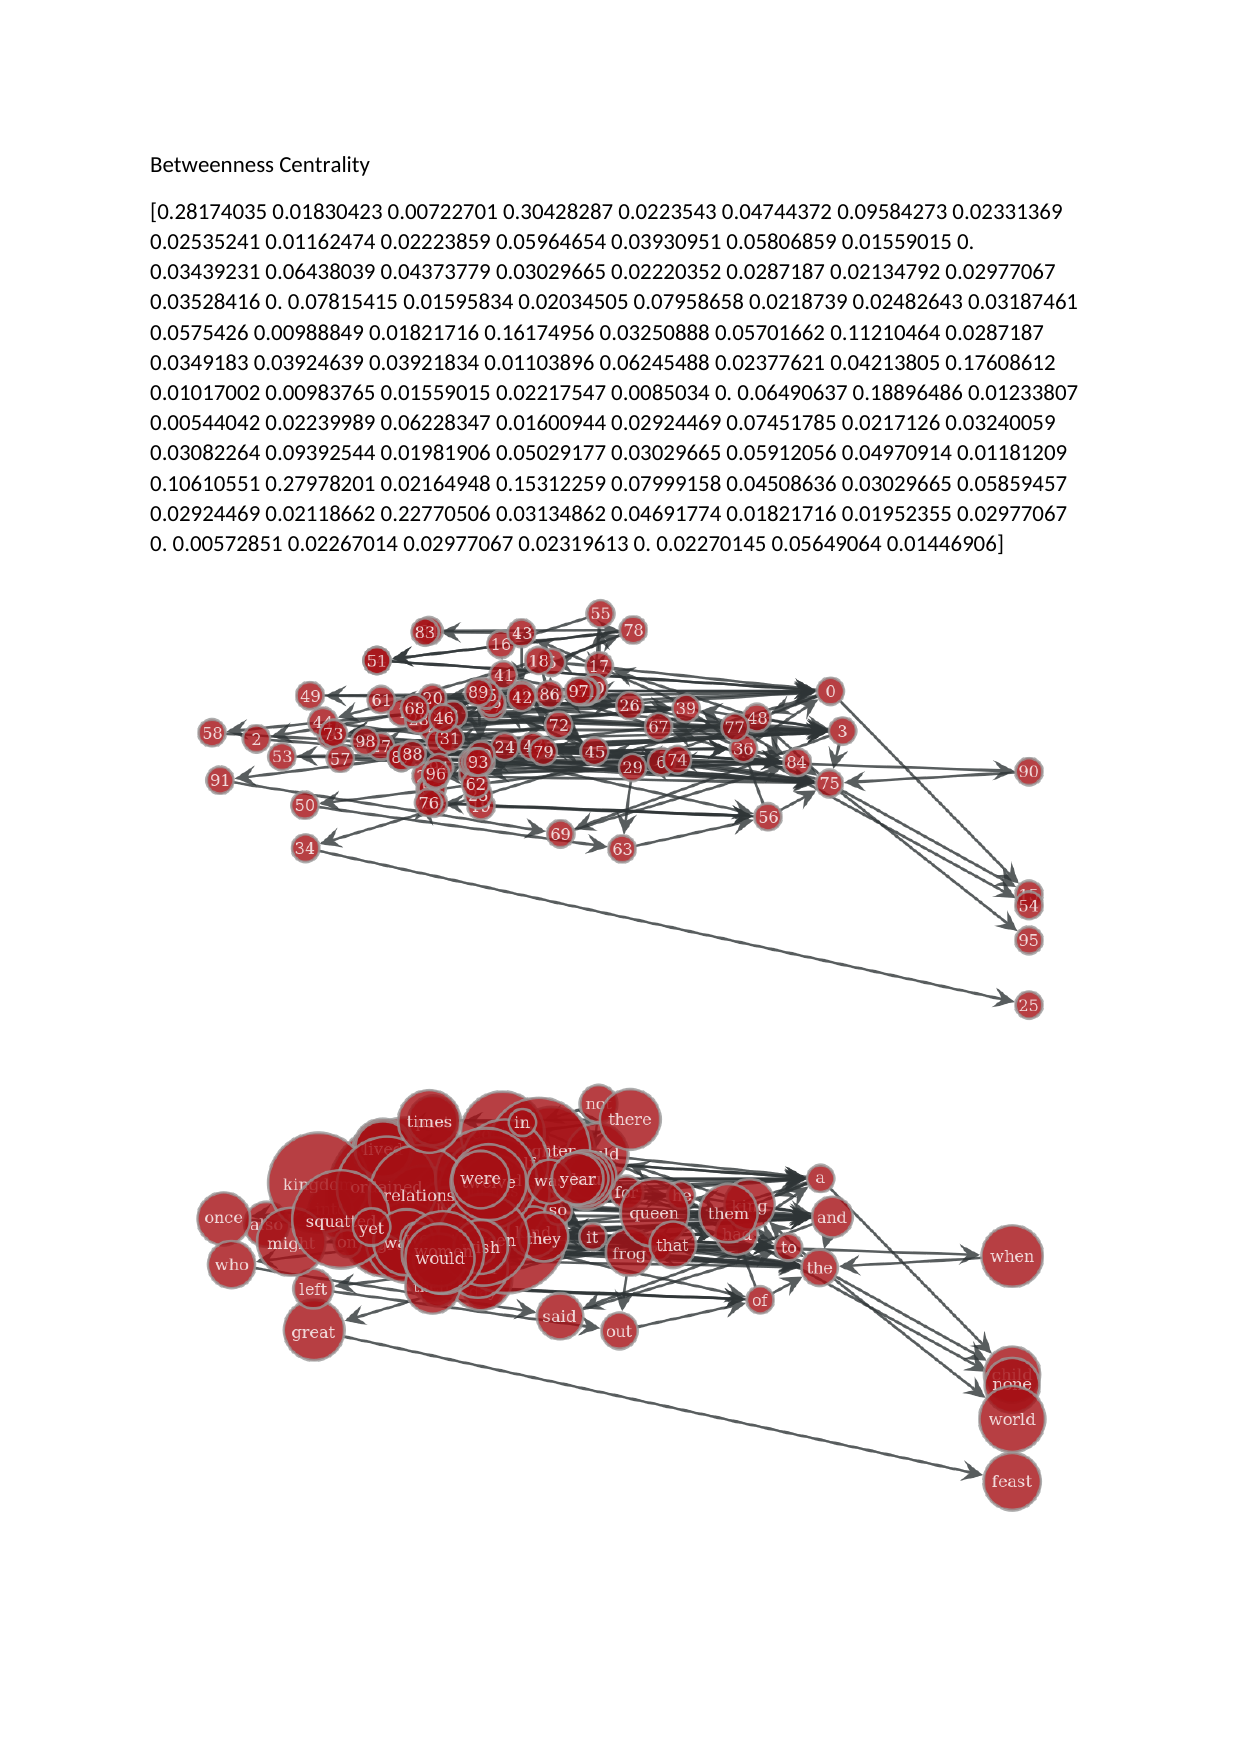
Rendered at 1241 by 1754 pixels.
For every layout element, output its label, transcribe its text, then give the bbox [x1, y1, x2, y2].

text [0.28174035 0.01830423 0.00722701 0.30428287 0.0223543 0.04744372 0.09584273 0.02331369 0.02535241 0.01162474 0.02223859 0.05964654 0.03930951 0.05806859 0.01559015 0. 0.03439231 0.06438039 0.04373779 0.03029665 0.02220352 0.0287187 0.02134792 0.02977067 0.03528416 0. 0.07815415 0.01595834 0.02034505 0.07958658 0.0218739 0.02482643 0.03187461 0.0575426 0.00988849 0.01821716 0.16174956 0.03250888 0.05701662 0.11210464 0.0287187 0.0349183 0.03924639 0.03921834 0.01103896 0.06245488 0.02377621 0.04213805 0.17608612 0.01017002 0.00983765 0.01559015 0.02217547 0.0085034 0. 0.06490637 0.18896486 0.01233807 0.00544042 0.02239989 0.06228347 0.01600944 0.02924469 0.07451785 0.0217126 0.03240059 0.03082264 0.09392544 0.01981906 0.05029177 0.03029665 0.05912056 0.04970914 0.01181209 0.10610551 0.27978201 0.02164948 0.15312259 0.07999158 0.04508636 0.03029665 0.05859457 0.02924469 0.02118662 0.22770506 0.03134862 0.04691774 0.01821716 0.01952355 0.02977067 0. 0.00572851 0.02267014 0.02977067 0.02319613 0. 0.02270145 0.05649064 0.01446906] [150, 197, 1090, 557]
picture [150, 1061, 1091, 1533]
text Betweenness Centrality [150, 150, 1090, 178]
picture [150, 576, 1091, 1043]
